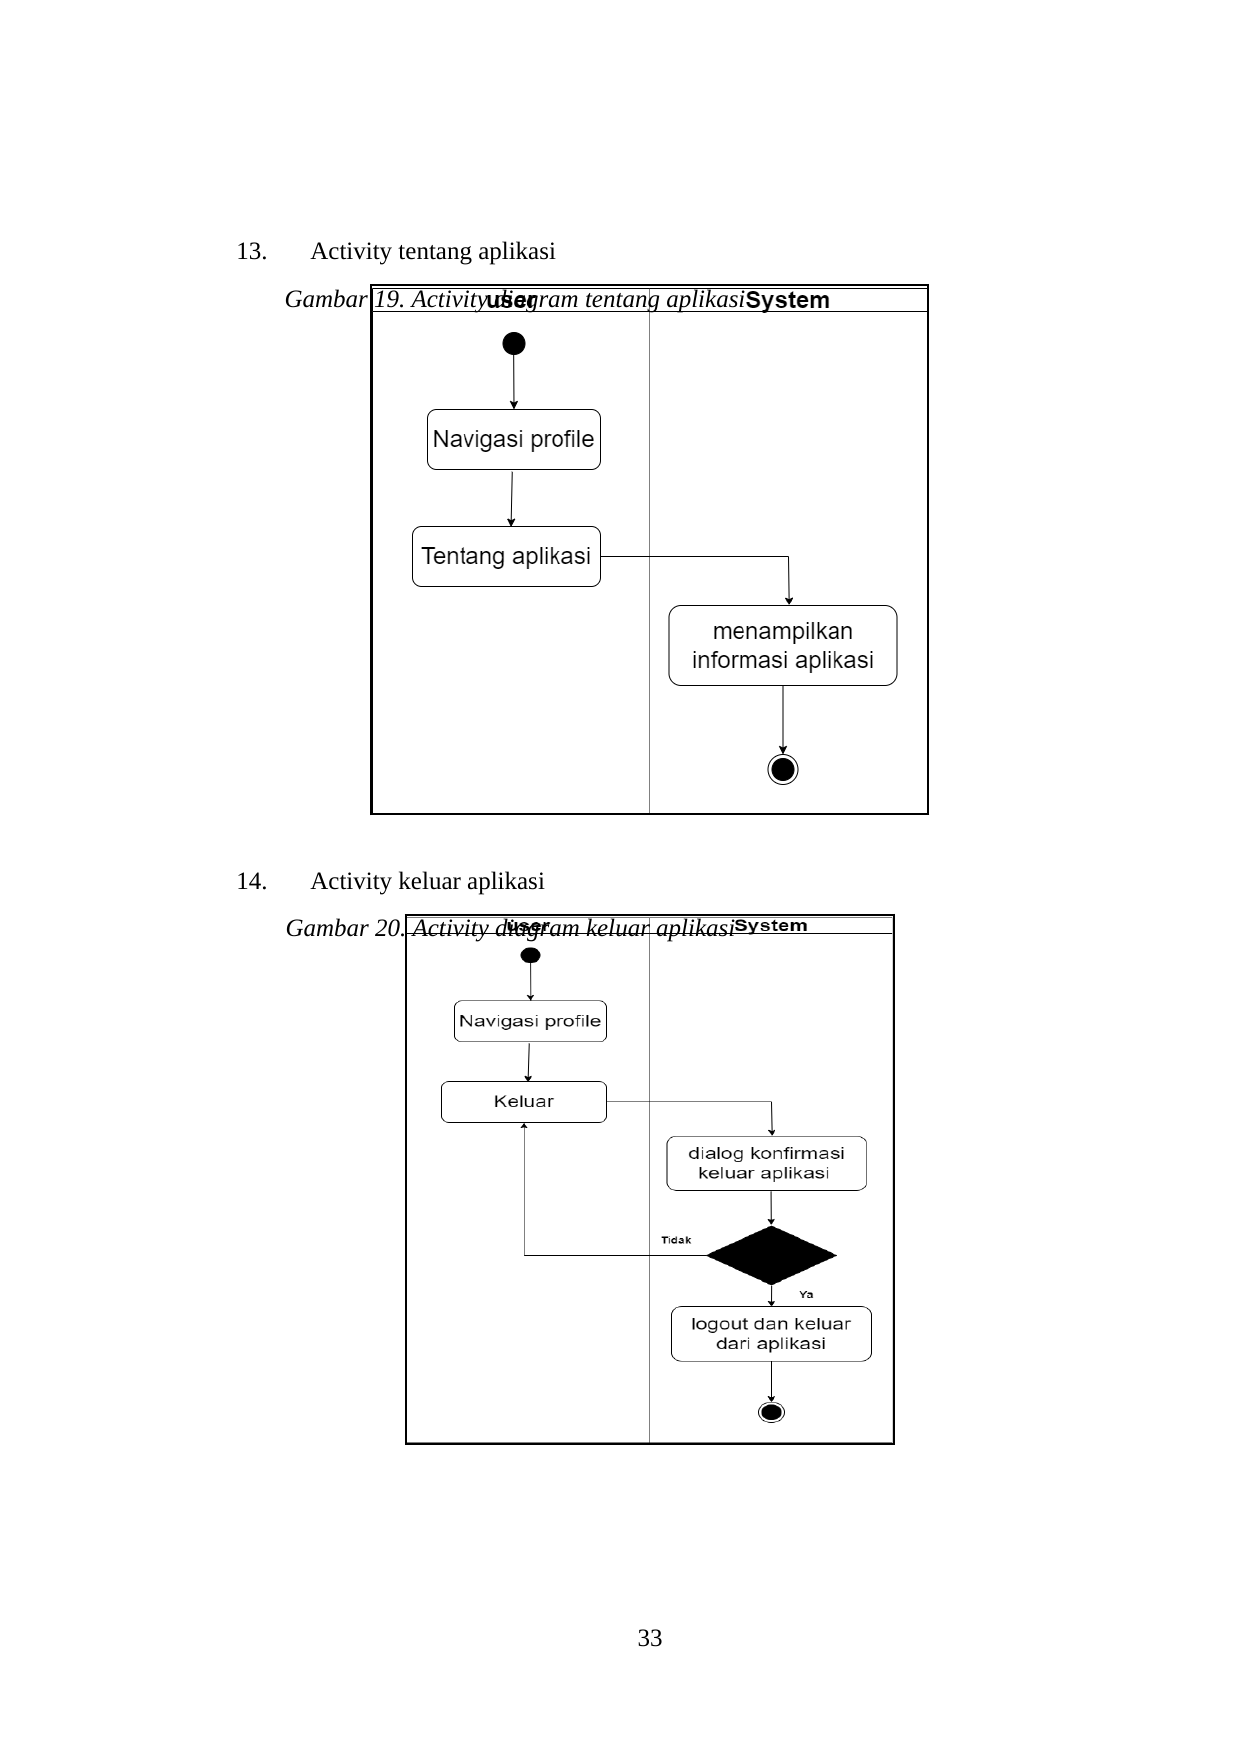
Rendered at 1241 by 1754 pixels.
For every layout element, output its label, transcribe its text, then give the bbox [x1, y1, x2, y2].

picture [372, 286, 927, 813]
subtitle Activity tentang aplikasi [236, 236, 1063, 265]
subtitle Activity keluar aplikasi [236, 866, 1063, 894]
picture [407, 916, 893, 1443]
